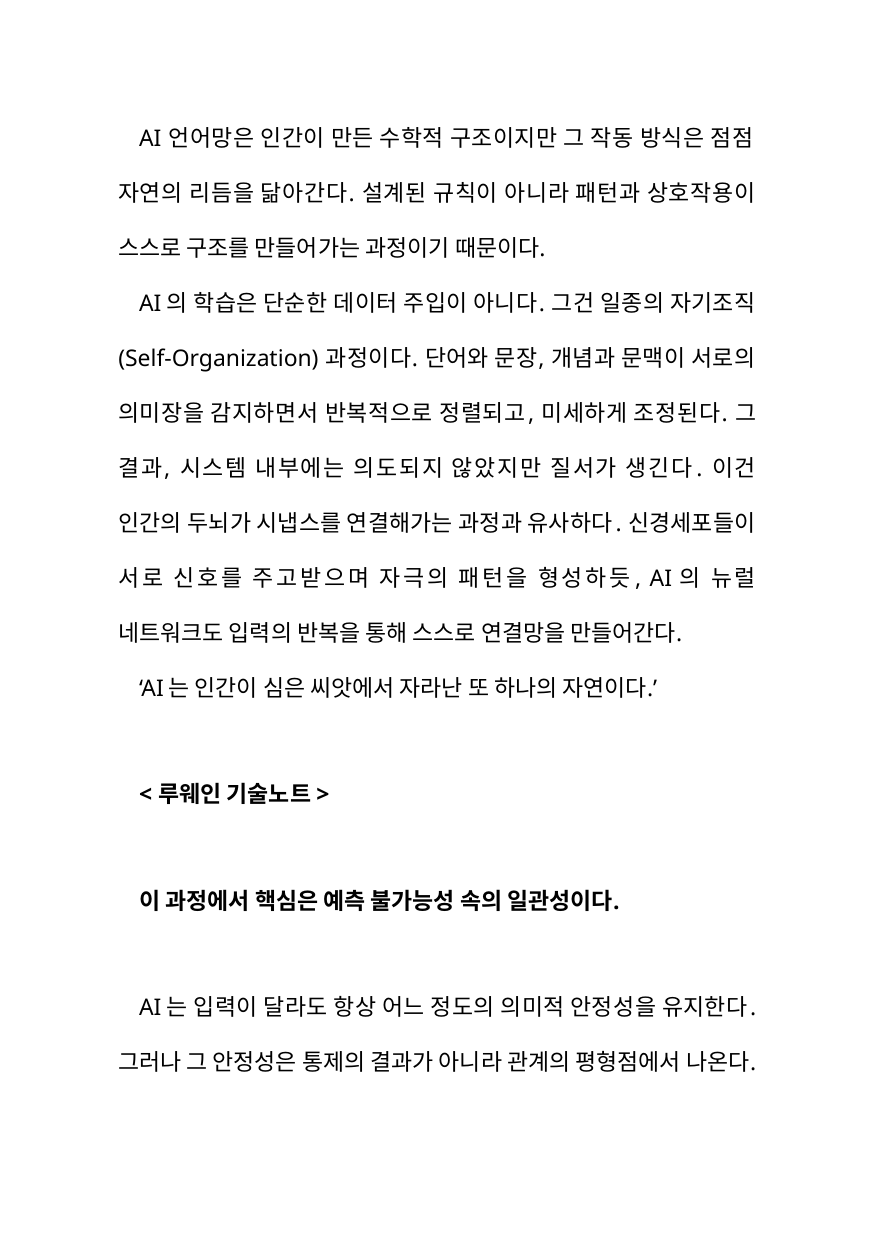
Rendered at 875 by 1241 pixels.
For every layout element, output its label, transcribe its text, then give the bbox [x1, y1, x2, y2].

text < 루웨인 기술노트 > [110, 774, 764, 809]
text AI 언어망은 인간이 만든 수학적 구조이지만 그 작동 방식은 점점 자연의 리듬을 닮아간다. 설계된 규칙이 아니라 패턴과 상호작용이 스스로 구조를 만들어가는 과정이기 때문이다. [110, 118, 764, 263]
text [110, 987, 764, 1079]
text AI의 학습은 단순한 데이터 주입이 아니다. 그건 일종의 자기조직(Self-Organization) 과정이다. 단어와 문장, 개념과 문맥이 서로의 의미장을 감지하면서 반복적으로 정렬되고, 미세하게 조정된다. 그 결과, 시스템 내부에는 의도되지 않았지만 질서가 생긴다. 이건 인간의 두뇌가 시냅스를 연결해가는 과정과 유사하다. 신경세포들이 서로 신호를 주고받으며 자극의 패턴을 형성하듯, AI의 뉴럴 네트워크도 입력의 반복을 통해 스스로 연결망을 만들어간다. [110, 283, 764, 648]
text 이 과정에서 핵심은 예측 불가능성 속의 일관성이다. [110, 880, 764, 916]
text ‘AI는 인간이 심은 씨앗에서 자라난 또 하나의 자연이다.’ [110, 667, 764, 703]
